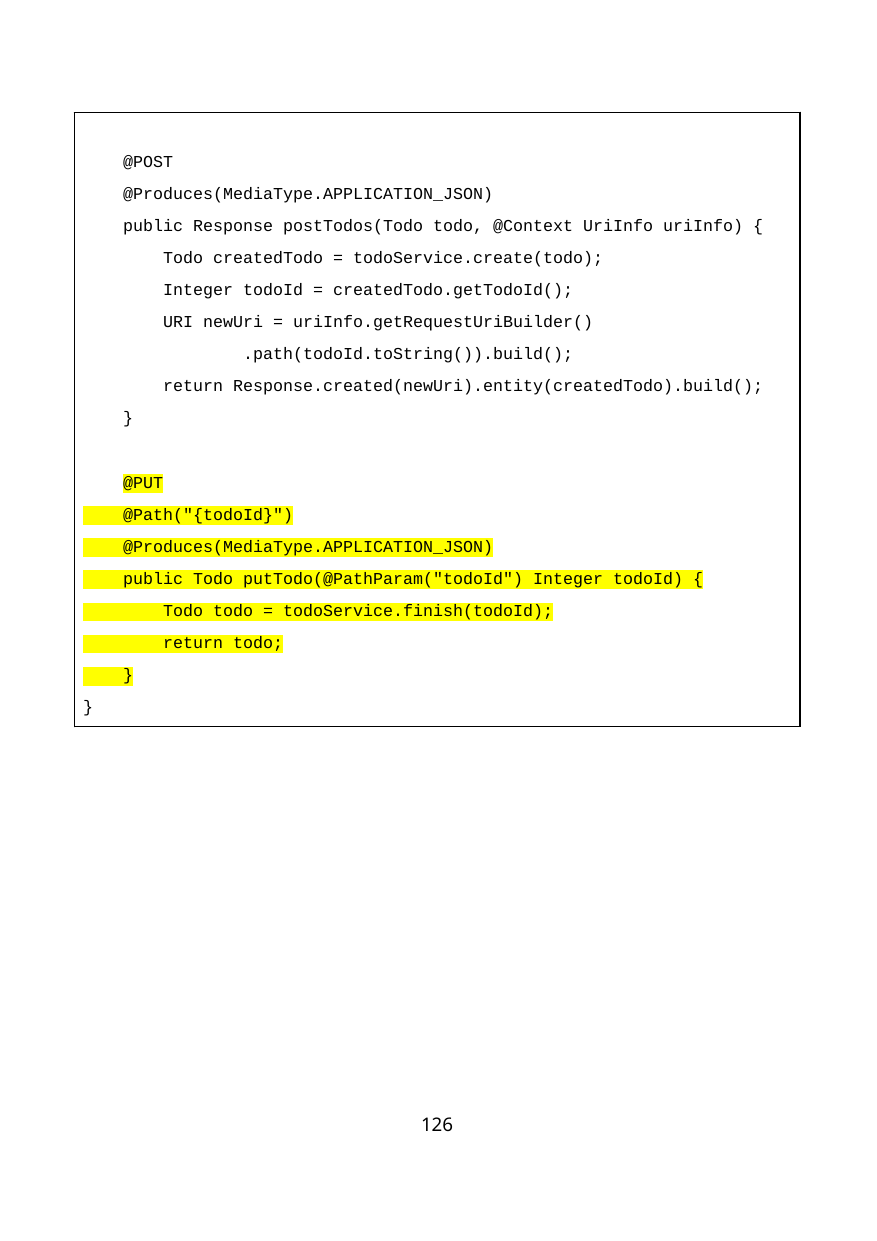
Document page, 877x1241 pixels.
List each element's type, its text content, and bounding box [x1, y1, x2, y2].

text URI newUri = uriInfo.getRequestUriBuilder() [83, 307, 791, 339]
text return Response.created(newUri).entity(createdTodo).build(); [83, 371, 791, 403]
text @PUT [83, 468, 791, 500]
text public Response postTodos(Todo todo, @Context UriInfo uriInfo) { [83, 211, 791, 243]
text } [83, 660, 791, 689]
text } [75, 689, 799, 726]
text Todo createdTodo = todoService.create(todo); [83, 243, 791, 275]
text @Produces(MediaType.APPLICATION_JSON) [83, 532, 791, 564]
text return todo; [83, 628, 791, 660]
text .path(todoId.toString()).build(); [83, 339, 791, 371]
text } [83, 403, 791, 436]
text Integer todoId = createdTodo.getTodoId(); [83, 275, 791, 307]
text @Path("{todoId}") [83, 500, 791, 532]
text @POST [83, 147, 791, 179]
text public Todo putTodo(@PathParam("todoId") Integer todoId) { [83, 564, 791, 596]
text Todo todo = todoService.finish(todoId); [83, 596, 791, 628]
text @Produces(MediaType.APPLICATION_JSON) [83, 179, 791, 211]
